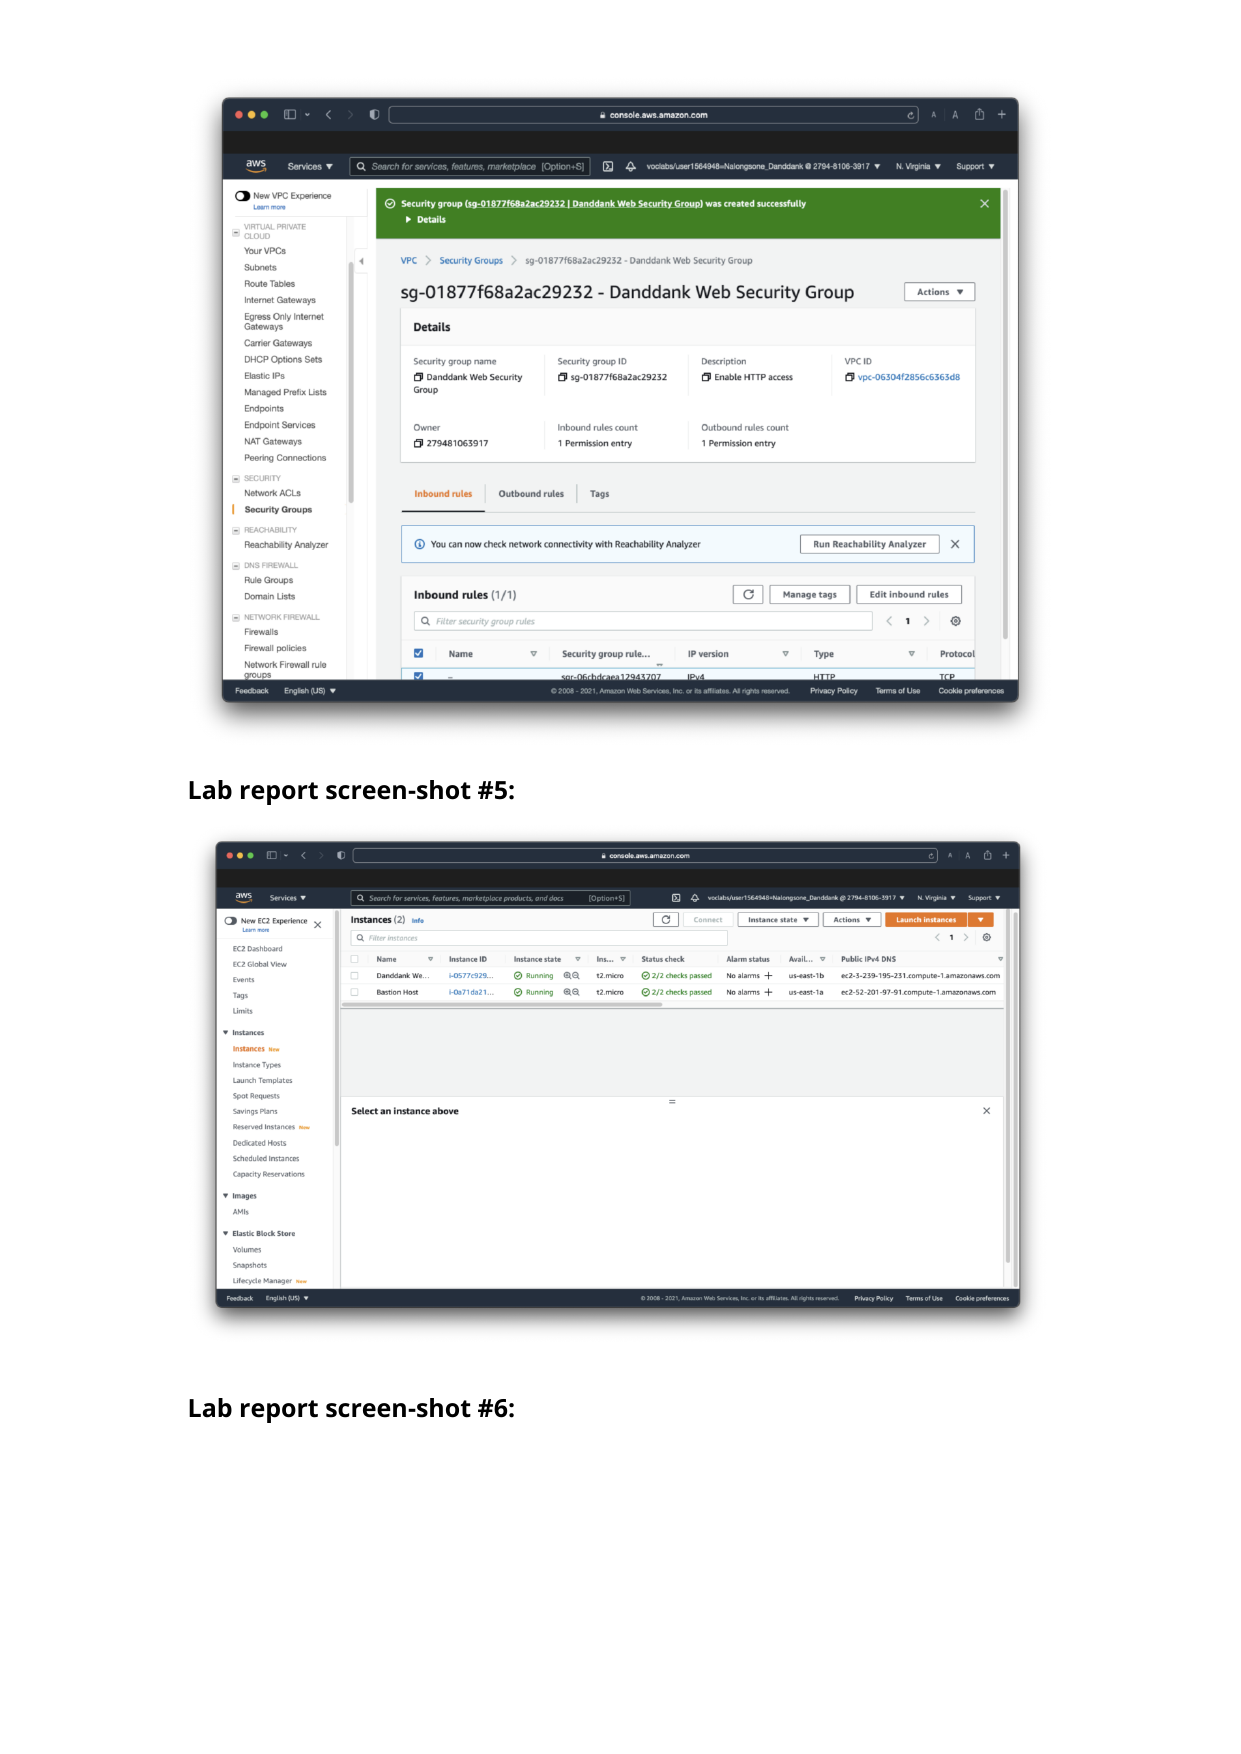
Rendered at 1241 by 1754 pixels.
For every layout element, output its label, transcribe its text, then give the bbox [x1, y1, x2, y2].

picture [187, 75, 1053, 748]
text Lab report screen-shot #6: [187, 1375, 1053, 1440]
text Lab report screen-shot #5: [187, 757, 1053, 822]
picture [187, 822, 1048, 1345]
